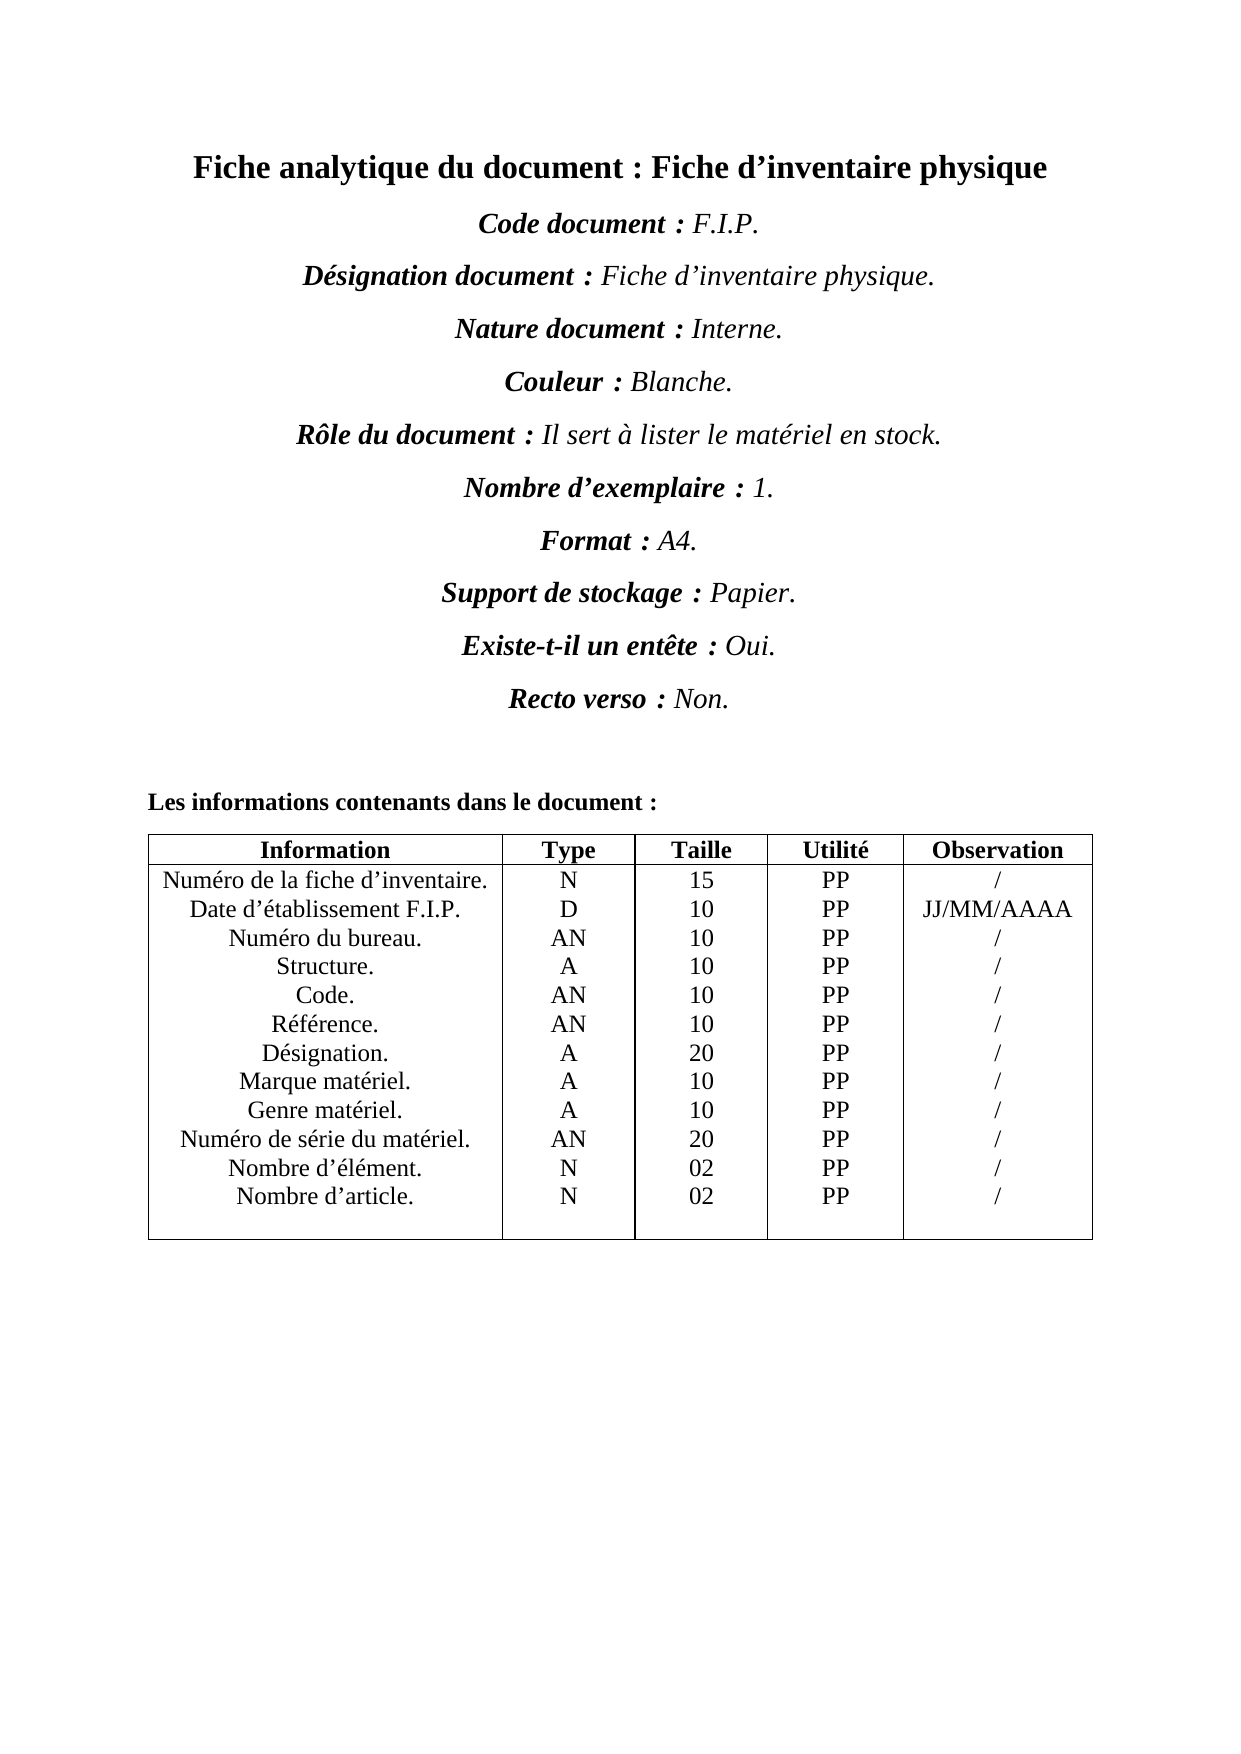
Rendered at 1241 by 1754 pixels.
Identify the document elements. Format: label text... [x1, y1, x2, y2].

text Rôle du document : Il sert à lister le matériel en stock. [148, 417, 1093, 451]
text Existe-t-il un entête : Oui. [148, 628, 1093, 662]
table_cell / JJ/MM/AAAA / / / / / / / / / / [904, 865, 1092, 1239]
text Nombre d’exemplaire : 1. [148, 470, 1093, 503]
text Désignation document : Fiche d’inventaire physique. [148, 258, 1093, 292]
text Recto verso : Non. [148, 681, 1093, 714]
text Support de stockage : Papier. [148, 575, 1093, 609]
table_header Observation [904, 835, 1092, 864]
text Nature document : Interne. [148, 311, 1093, 345]
text Code document : F.I.P. [148, 206, 1093, 239]
table_cell PP PP PP PP PP PP PP PP PP PP PP PP [768, 865, 903, 1239]
table_header Utilité [768, 835, 903, 864]
text Format : A4. [148, 523, 1093, 556]
table_cell Numéro de la fiche d’inventaire. Date d’établissement F.I.P. Numéro du bureau. Structure. Code. Référence. Désignation. Marque matériel. Genre matériel. Numéro de série du matériel. Nombre d’élément. Nombre d’article. [149, 865, 502, 1239]
table_cell 15 10 10 10 10 10 20 10 10 20 02 02 [636, 865, 767, 1239]
text Fiche analytique du document : Fiche d’inventaire physique [148, 148, 1093, 186]
table_header Type [503, 835, 634, 864]
table_header Taille [636, 835, 767, 864]
table_cell N D AN A AN AN A A A AN N N [503, 865, 634, 1239]
text Les informations contenants dans le document : [148, 787, 1093, 815]
text Couleur : Blanche. [148, 364, 1093, 398]
table_header Information [149, 835, 502, 864]
